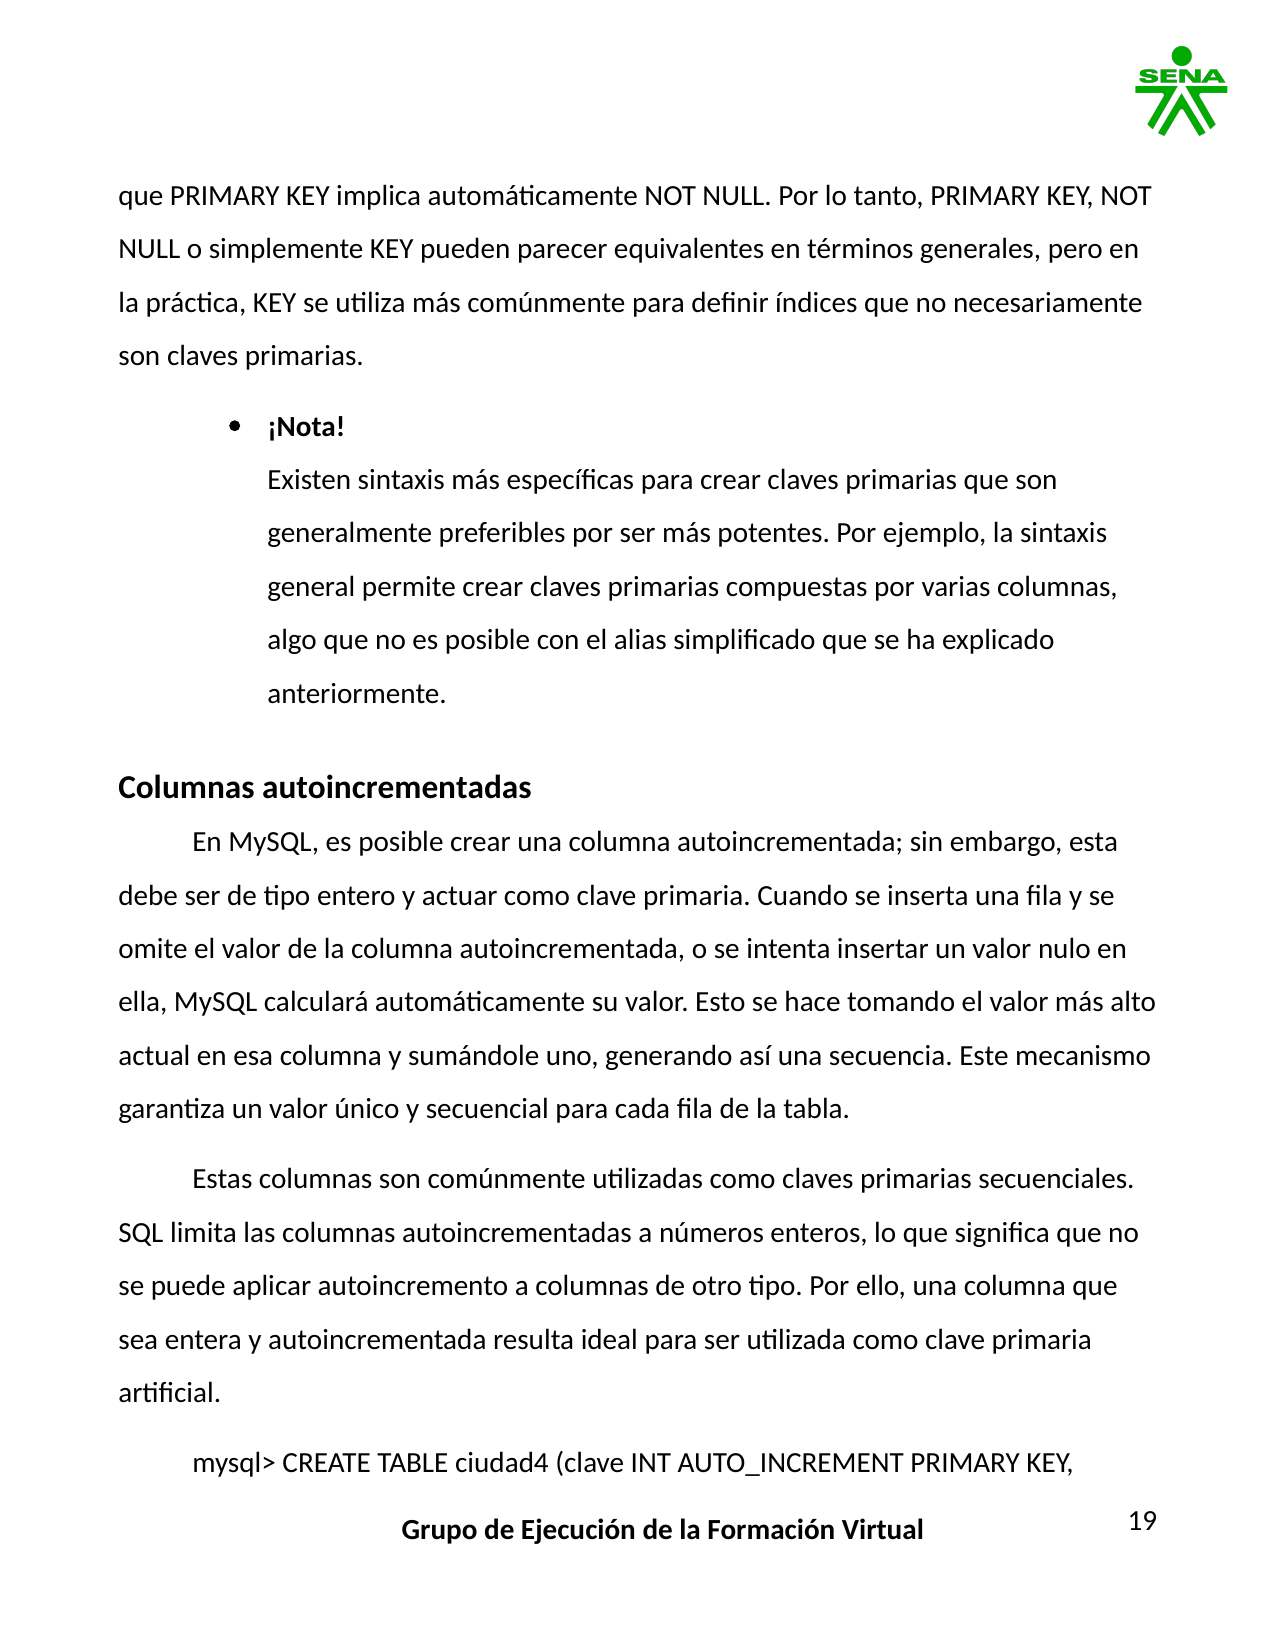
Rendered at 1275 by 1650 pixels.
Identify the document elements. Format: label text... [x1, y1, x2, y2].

list ¡Nota! [229, 408, 1157, 443]
text Estas columnas son comúnmente utilizadas como claves primarias secuenciales. SQL limita las columnas autoincrementadas a números enteros, lo que significa que no se puede aplicar autoincremento a columnas de otro tipo. Por ello, una columna que sea entera y autoincrementada resulta ideal para ser utilizada como clave primaria artificial. [118, 1160, 1157, 1410]
subtitle Columnas autoincrementadas [118, 766, 1157, 806]
text En MySQL, es posible crear una columna autoincrementada; sin embargo, esta debe ser de tipo entero y actuar como clave primaria. Cuando se inserta una fila y se omite el valor de la columna autoincrementada, o se intenta insertar un valor nulo en ella, MySQL calculará automáticamente su valor. Esto se hace tomando el valor más alto actual en esa columna y sumándole uno, generando así una secuencia. Este mecanismo garantiza un valor único y secuencial para cada fila de la tabla. [118, 823, 1157, 1126]
list Existen sintaxis más específicas para crear claves primarias que son generalmente preferibles por ser más potentes. Por ejemplo, la sintaxis general permite crear claves primarias compuestas por varias columnas, algo que no es posible con el alias simplificado que se ha explicado anteriormente. [267, 461, 1157, 710]
picture [1135, 46, 1228, 136]
text mysql> CREATE TABLE ciudad4 (clave INT AUTO_INCREMENT PRIMARY KEY, [118, 1444, 1157, 1480]
